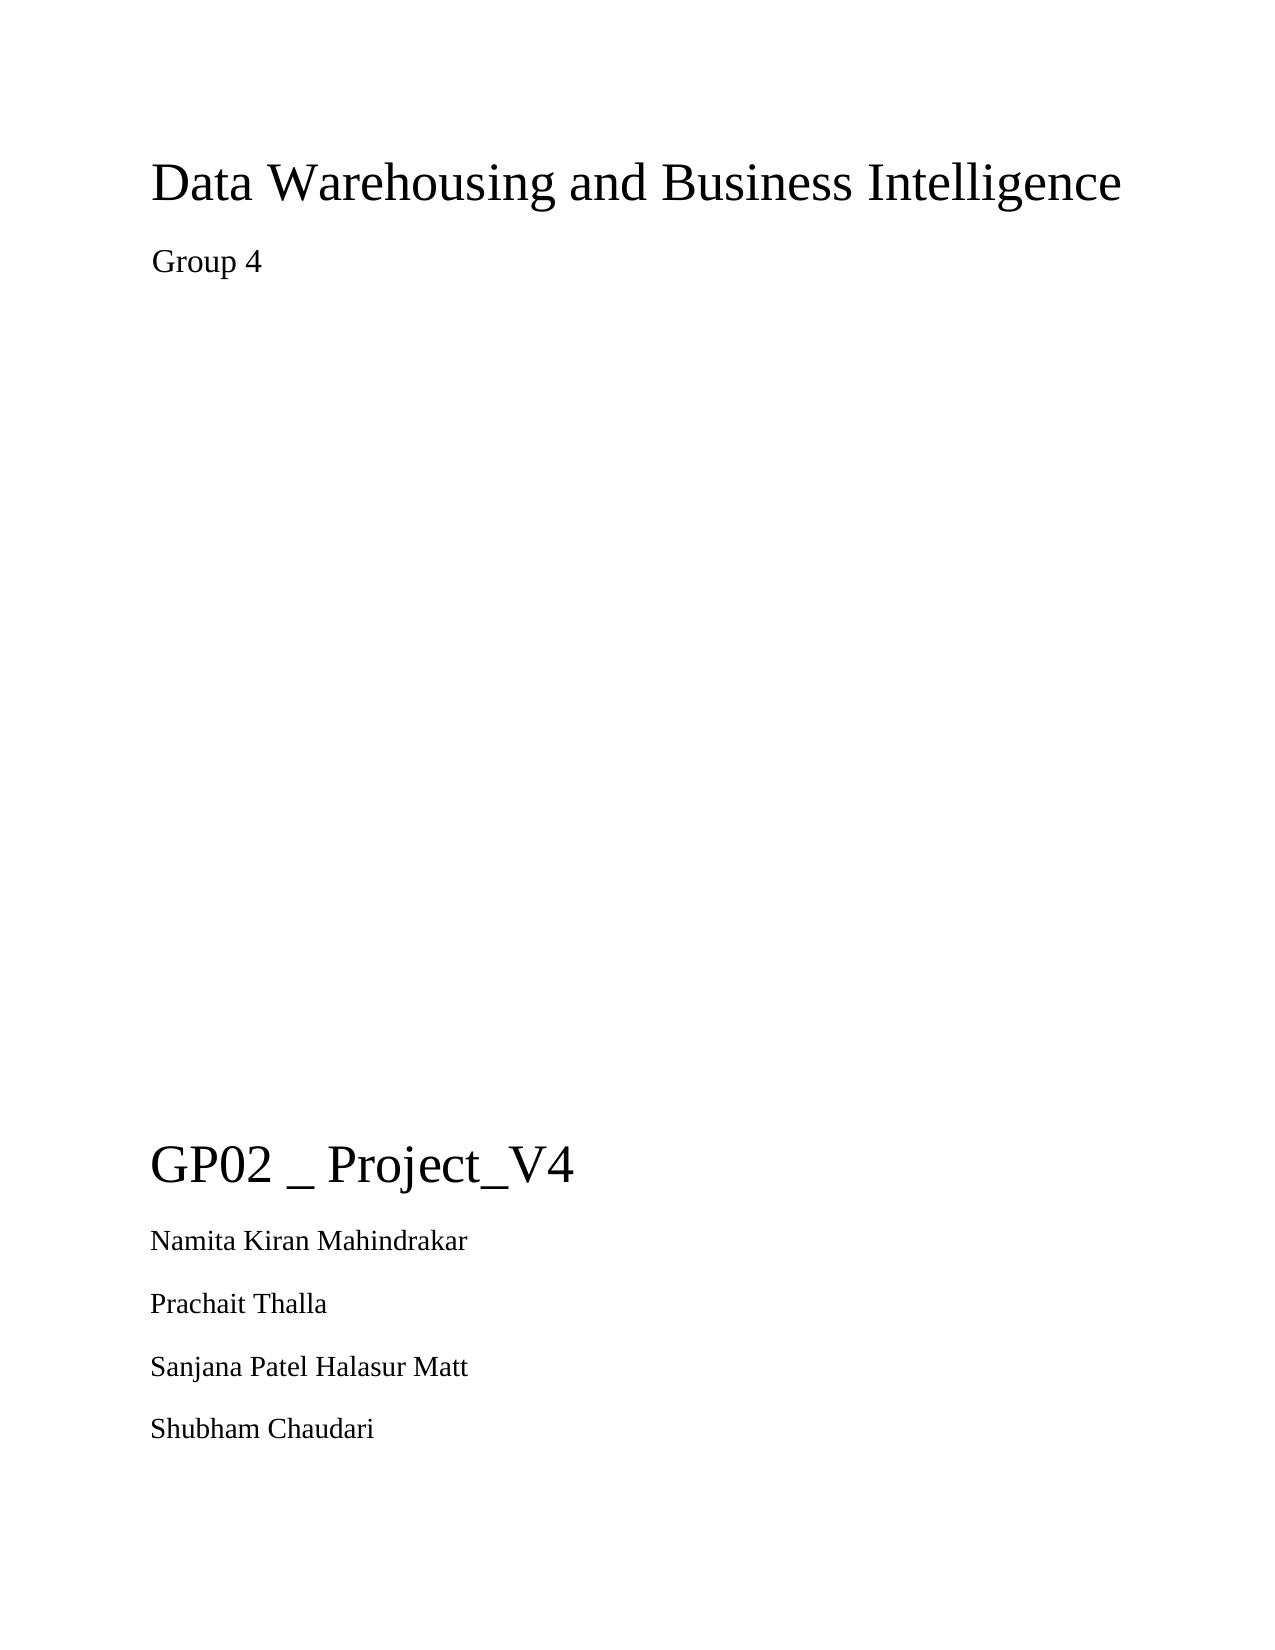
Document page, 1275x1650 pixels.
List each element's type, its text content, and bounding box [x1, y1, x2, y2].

text Data Warehousing and Business Intelligence [152, 150, 1125, 212]
text Namita Kiran Mahindrakar [150, 1223, 1125, 1257]
text GP02 _ Project_V4 [150, 1132, 1125, 1194]
text Sanjana Patel Halasur Matt [150, 1349, 1125, 1382]
text Shubham Chaudari [150, 1412, 1125, 1445]
text Group 4 [152, 241, 1125, 280]
text Prachait Thalla [150, 1286, 1125, 1320]
